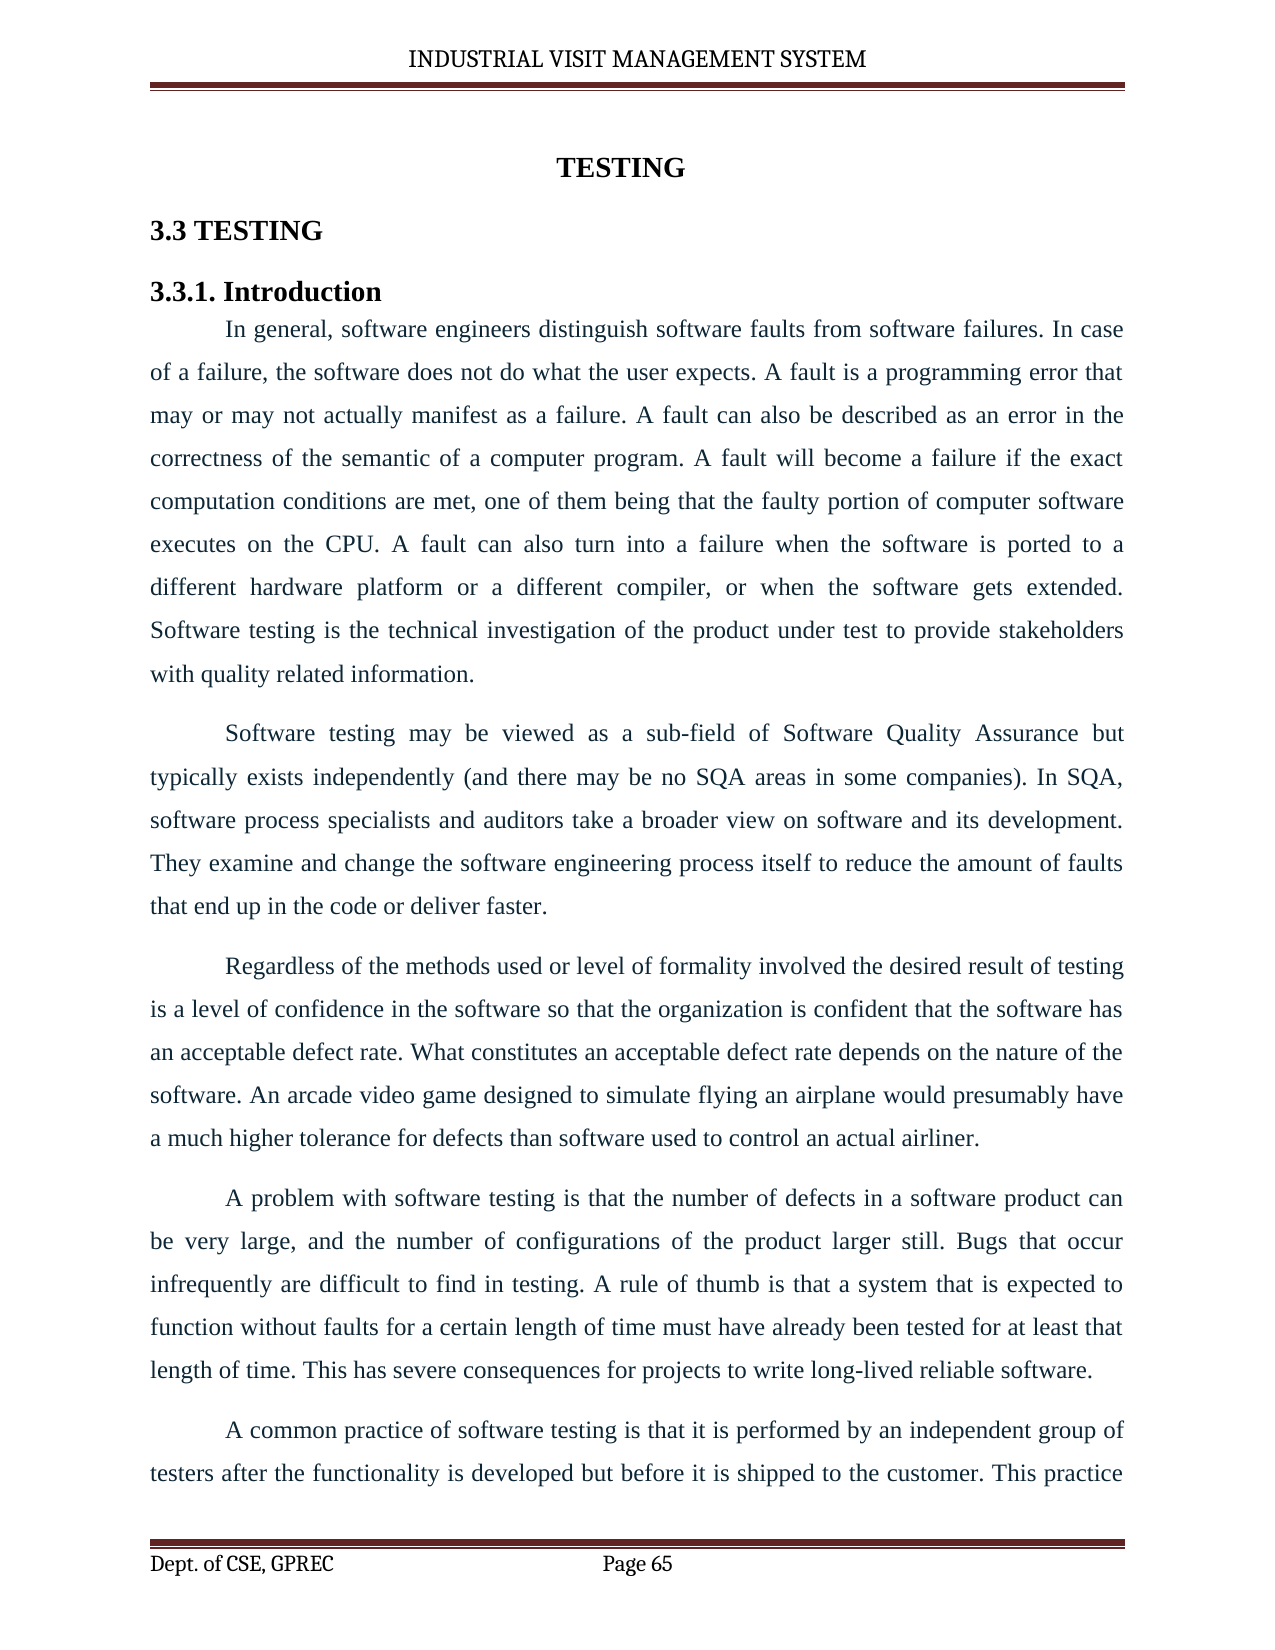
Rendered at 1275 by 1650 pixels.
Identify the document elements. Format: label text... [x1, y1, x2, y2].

text A problem with software testing is that the number of defects in a software product can be very large, and the number of configurations of the product larger still. Bugs that occur infrequently are difficult to find in testing. A rule of thumb is that a system that is expected to function without faults for a certain length of time must have already been tested for at least that length of time. This has severe consequences for projects to write long-lived reliable software. [150, 1183, 1125, 1384]
text Regardless of the methods used or level of formality involved the desired result of testing is a level of confidence in the software so that the organization is confident that the software has an acceptable defect rate. What constitutes an acceptable defect rate depends on the nature of the software. An arcade video game designed to simulate flying an airplane would presumably have a much higher tolerance for defects than software used to control an actual airliner. [150, 951, 1125, 1152]
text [150, 1415, 1125, 1487]
text TESTING [150, 150, 1125, 183]
text In general, software engineers distinguish software faults from software failures. In case of a failure, the software does not do what the user expects. A fault is a programming error that may or may not actually manifest as a failure. A fault can also be described as an error in the correctness of the semantic of a computer program. A fault will become a failure if the exact computation conditions are met, one of them being that the faulty portion of computer software executes on the CPU. A fault can also turn into a failure when the software is ported to a different hardware platform or a different compiler, or when the software gets extended. Software testing is the technical investigation of the product under test to provide stakeholders with quality related information. [150, 314, 1125, 687]
text 3.3 TESTING [150, 213, 1125, 246]
subtitle 3.3.1. Introduction [150, 274, 1125, 307]
text Software testing may be viewed as a sub-field of Software Quality Assurance but typically exists independently (and there may be no SQA areas in some companies). In SQA, software process specialists and auditors take a broader view on software and its development. They examine and change the software engineering process itself to reduce the amount of faults that end up in the code or deliver faster. [150, 718, 1125, 920]
